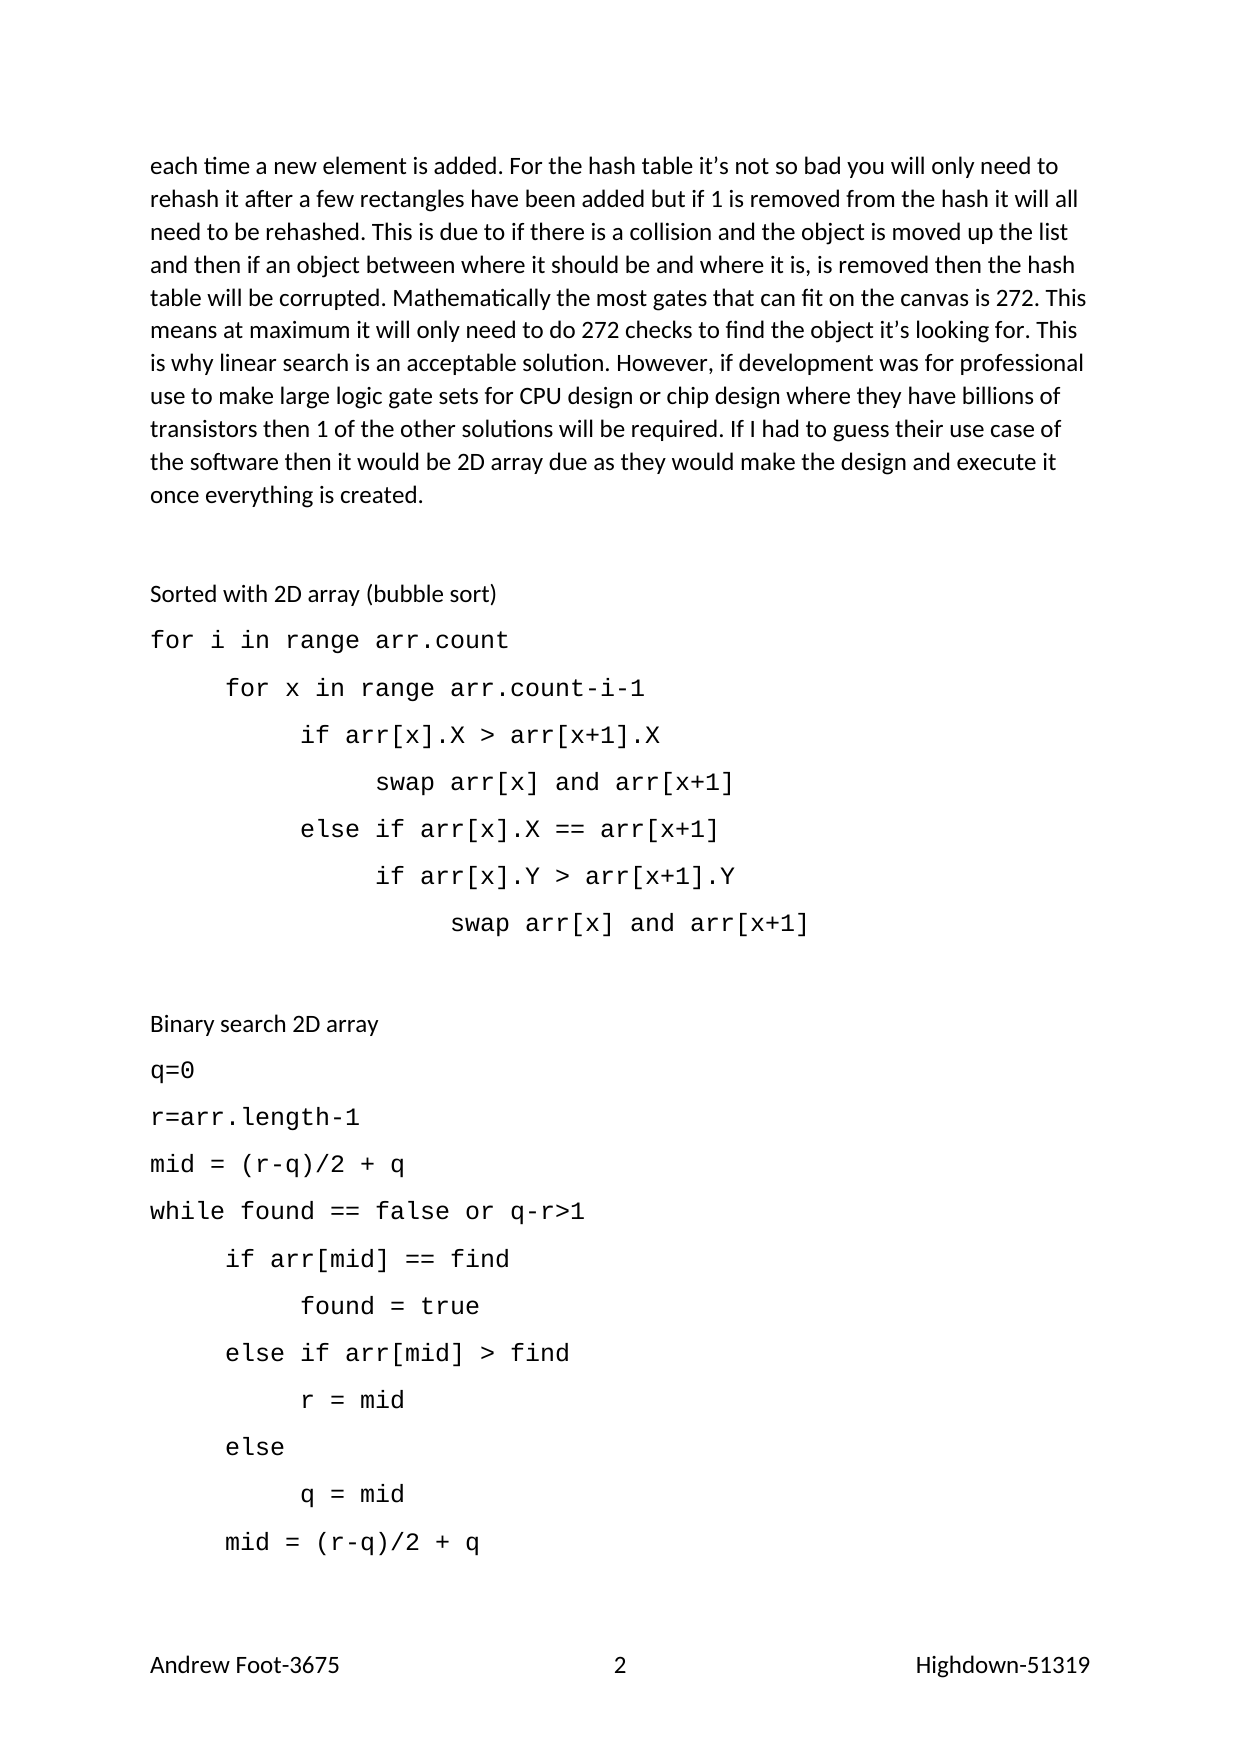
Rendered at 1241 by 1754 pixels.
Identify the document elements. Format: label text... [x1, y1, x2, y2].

text swap arr[x] and arr[x+1] [150, 911, 1090, 939]
text if arr[x].X > arr[x+1].X [150, 722, 1090, 751]
text for x in range arr.count-i-1 [150, 675, 1090, 703]
text Sorted with 2D array (bubble sort) [150, 578, 1090, 609]
text mid = (r-q)/2 + q [150, 1152, 1090, 1180]
text else if arr[mid] > find [150, 1341, 1090, 1369]
text q = mid [150, 1482, 1090, 1510]
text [150, 150, 1090, 510]
text else if arr[x].X == arr[x+1] [150, 817, 1090, 845]
text mid = (r-q)/2 + q [150, 1529, 1090, 1558]
text q=0 [150, 1057, 1090, 1086]
text for i in range arr.count [150, 628, 1090, 656]
text r=arr.length-1 [150, 1104, 1090, 1133]
text while found == false or q-r>1 [150, 1199, 1090, 1227]
text Binary search 2D array [150, 1008, 1090, 1038]
text r = mid [150, 1388, 1090, 1416]
text swap arr[x] and arr[x+1] [150, 769, 1090, 798]
text found = true [150, 1293, 1090, 1322]
text if arr[mid] == find [150, 1246, 1090, 1274]
text if arr[x].Y > arr[x+1].Y [150, 864, 1090, 892]
text else [150, 1435, 1090, 1463]
